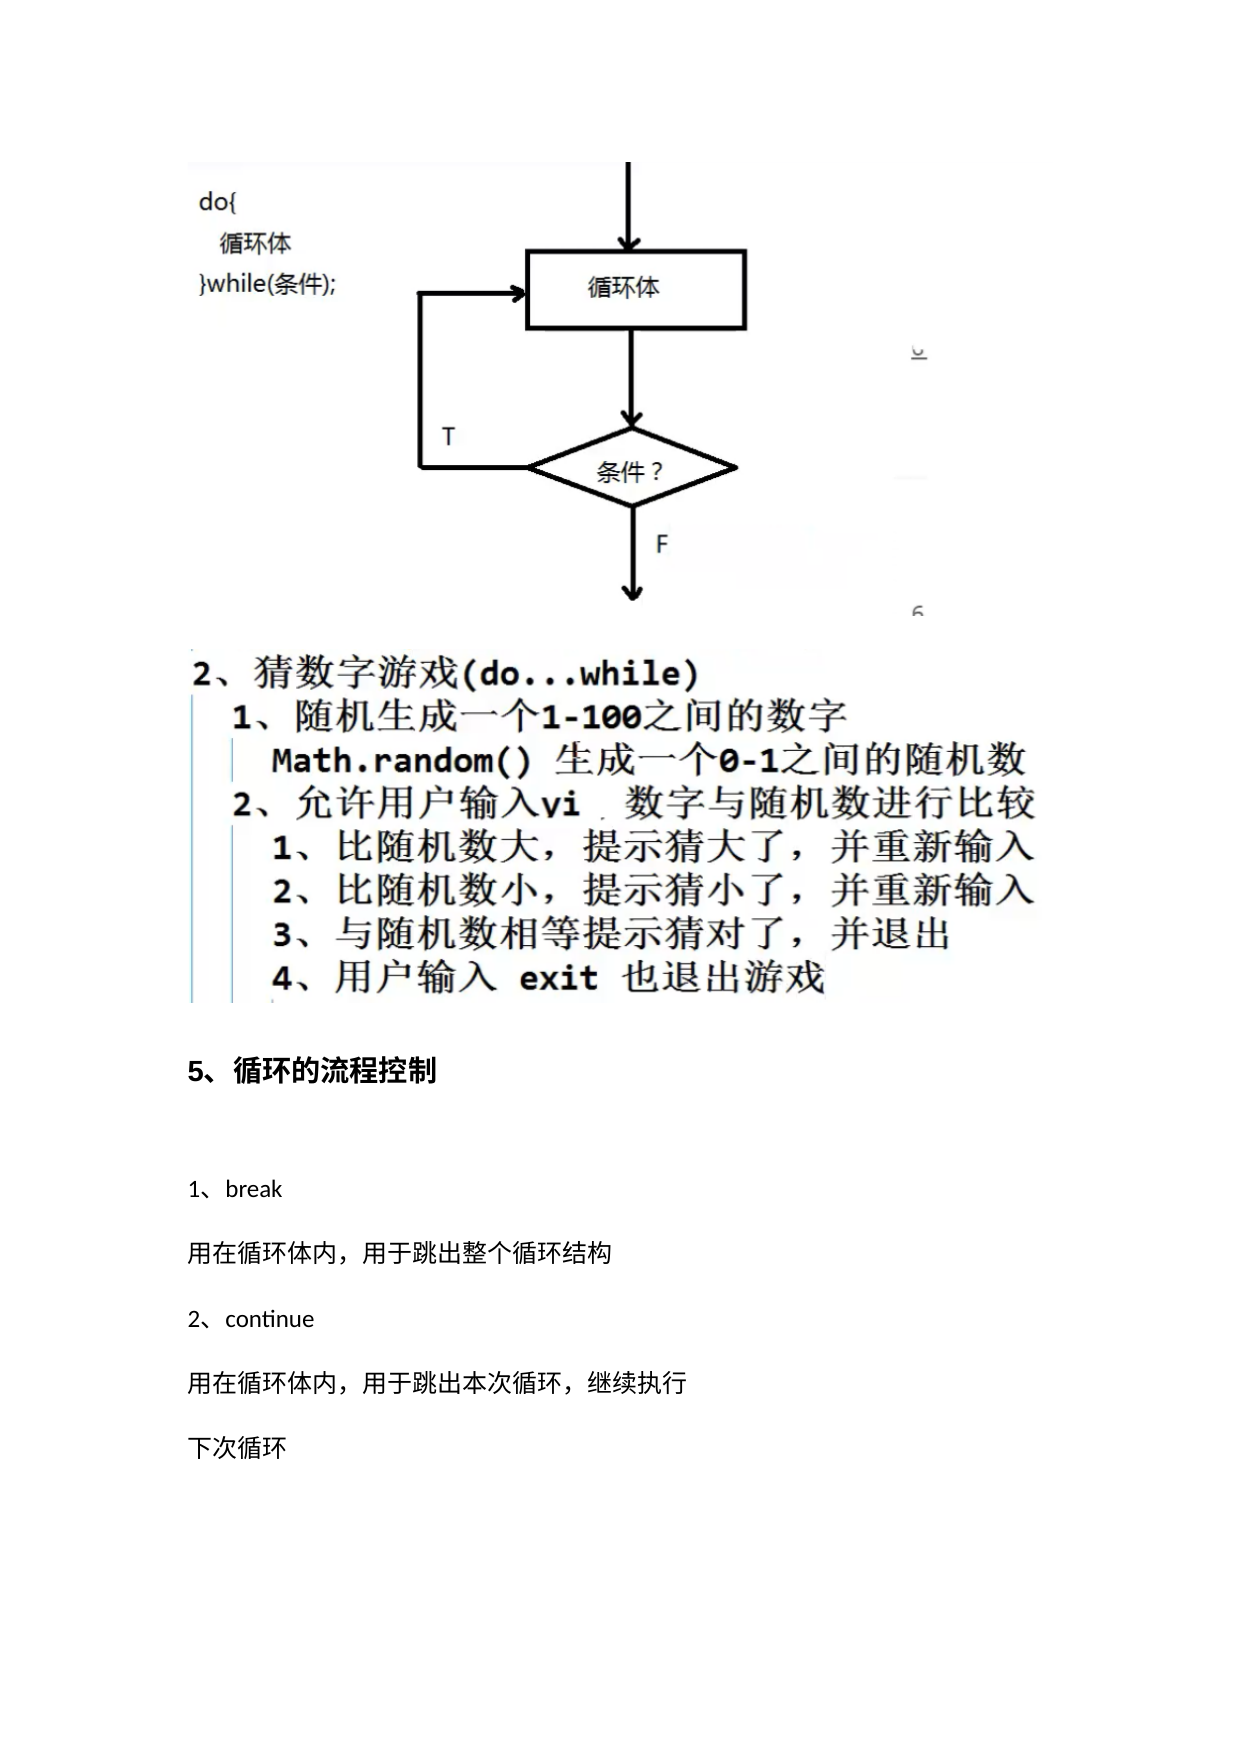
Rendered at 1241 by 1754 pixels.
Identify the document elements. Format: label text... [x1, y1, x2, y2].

text 用在循环体内，用于跳出本次循环，继续执行 [187, 1349, 1053, 1414]
picture [187, 649, 1053, 1003]
text 2、continue [187, 1284, 1053, 1349]
text 1、break [187, 1154, 1053, 1219]
subtitle 5、循环的流程控制 [187, 1036, 1053, 1101]
text 下次循环 [187, 1414, 1053, 1479]
text 用在循环体内，用于跳出整个循环结构 [187, 1219, 1053, 1284]
picture [187, 162, 1053, 616]
